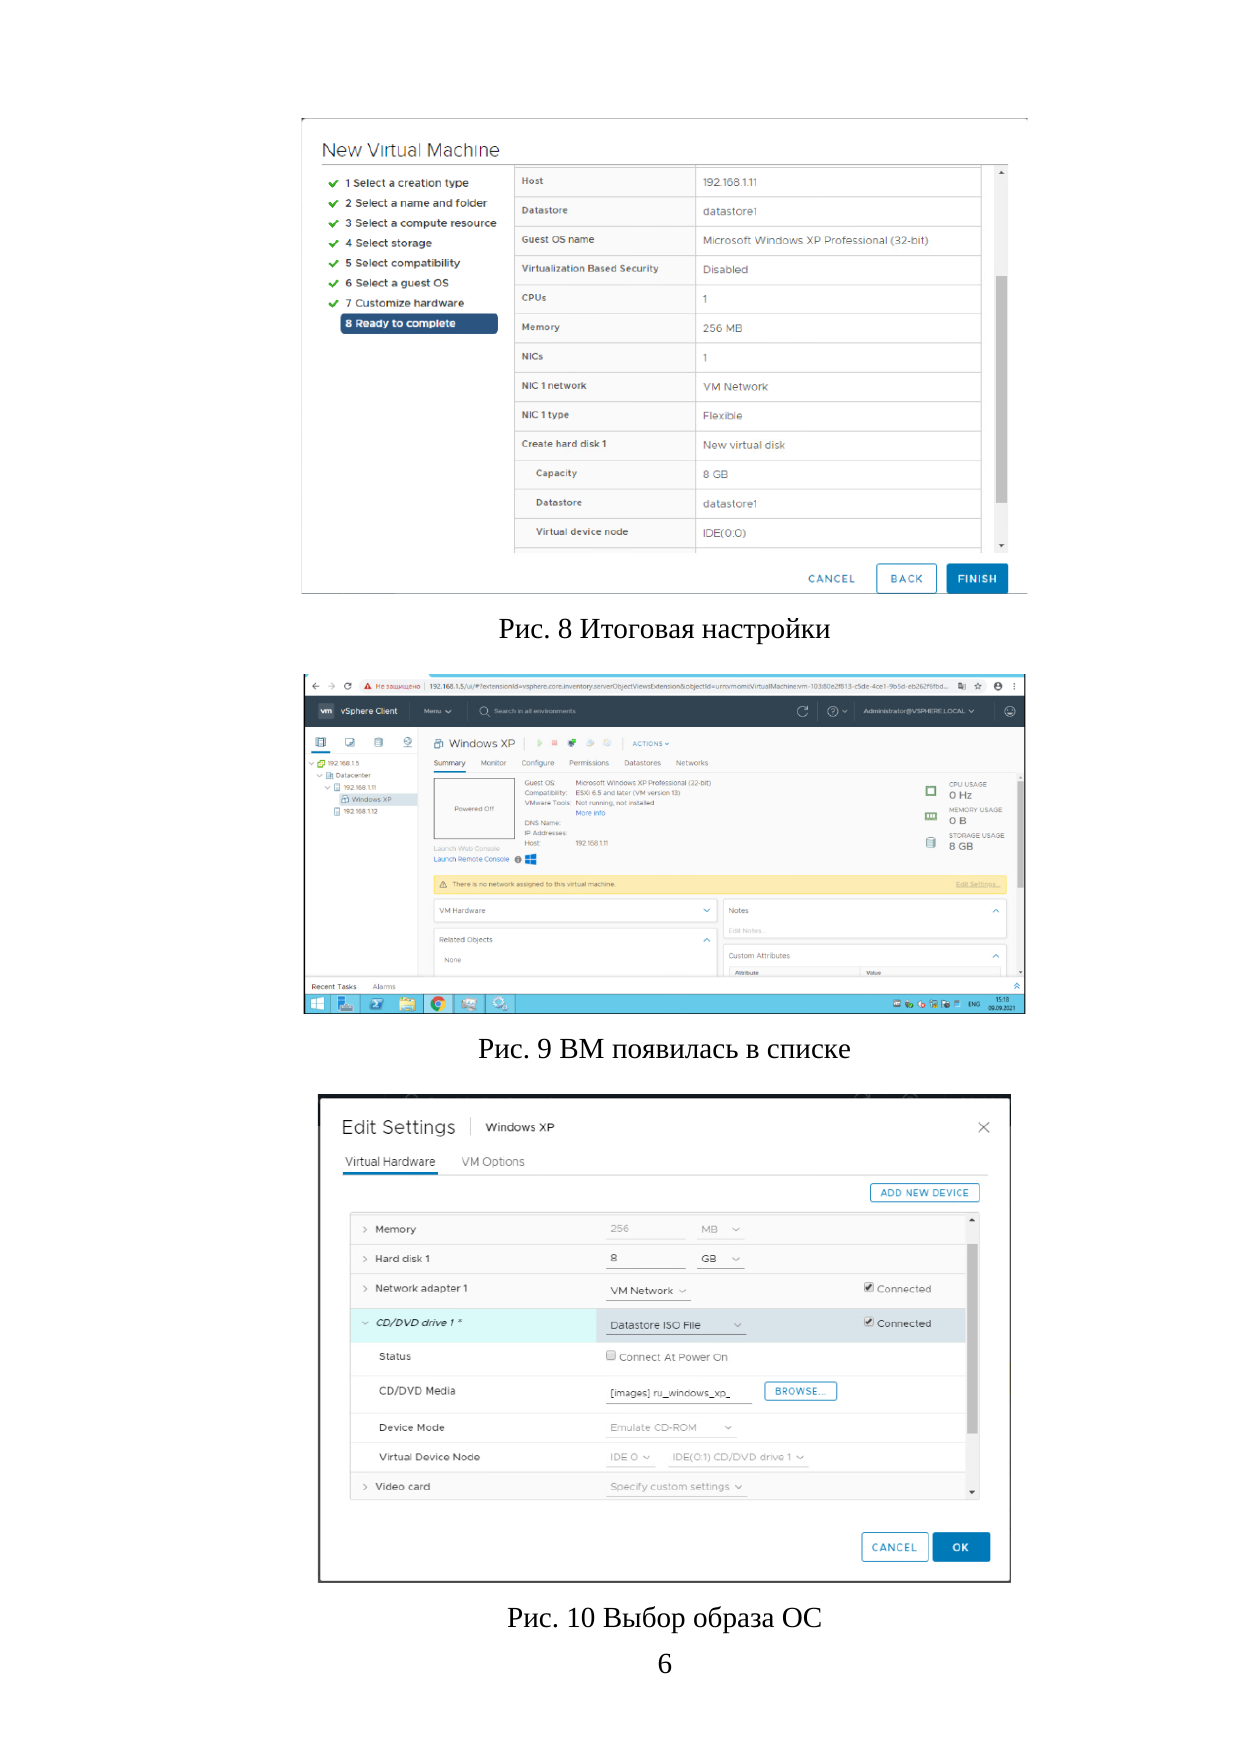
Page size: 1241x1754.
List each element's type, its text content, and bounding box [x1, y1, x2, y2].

text Рис. 8 Итоговая настройки [177, 611, 1152, 644]
text Рис. 10 Выбор образа ОС [177, 1600, 1152, 1634]
text Рис. 9 ВМ появилась в списке [177, 1031, 1152, 1064]
picture [301, 118, 1028, 594]
picture [317, 1094, 1011, 1583]
picture [303, 674, 1026, 1014]
